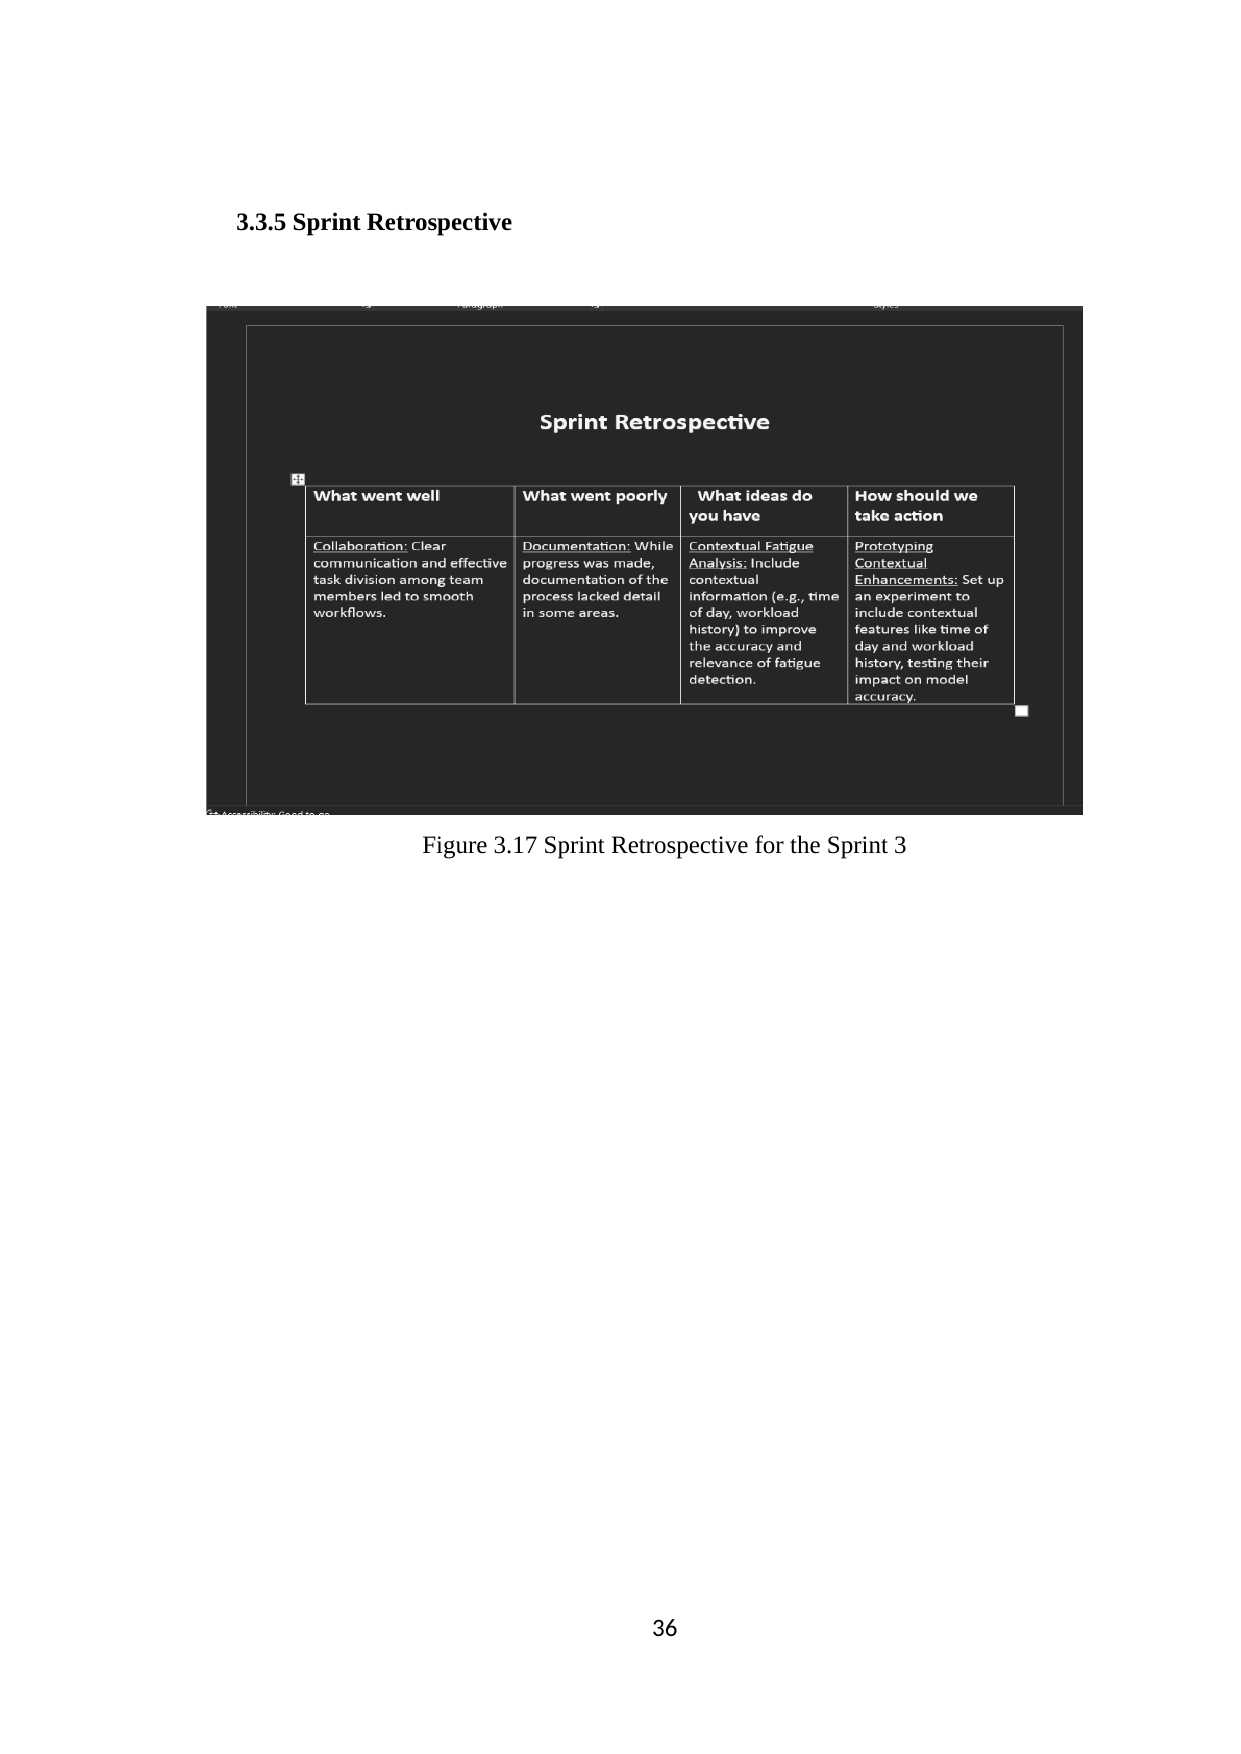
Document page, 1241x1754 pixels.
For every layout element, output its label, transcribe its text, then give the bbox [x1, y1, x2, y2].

picture [206, 306, 1083, 815]
text 3.3.5 Sprint Retrospective [236, 207, 1028, 236]
text Figure 3.17 Sprint Retrospective for the Sprint 3 [236, 830, 1092, 858]
